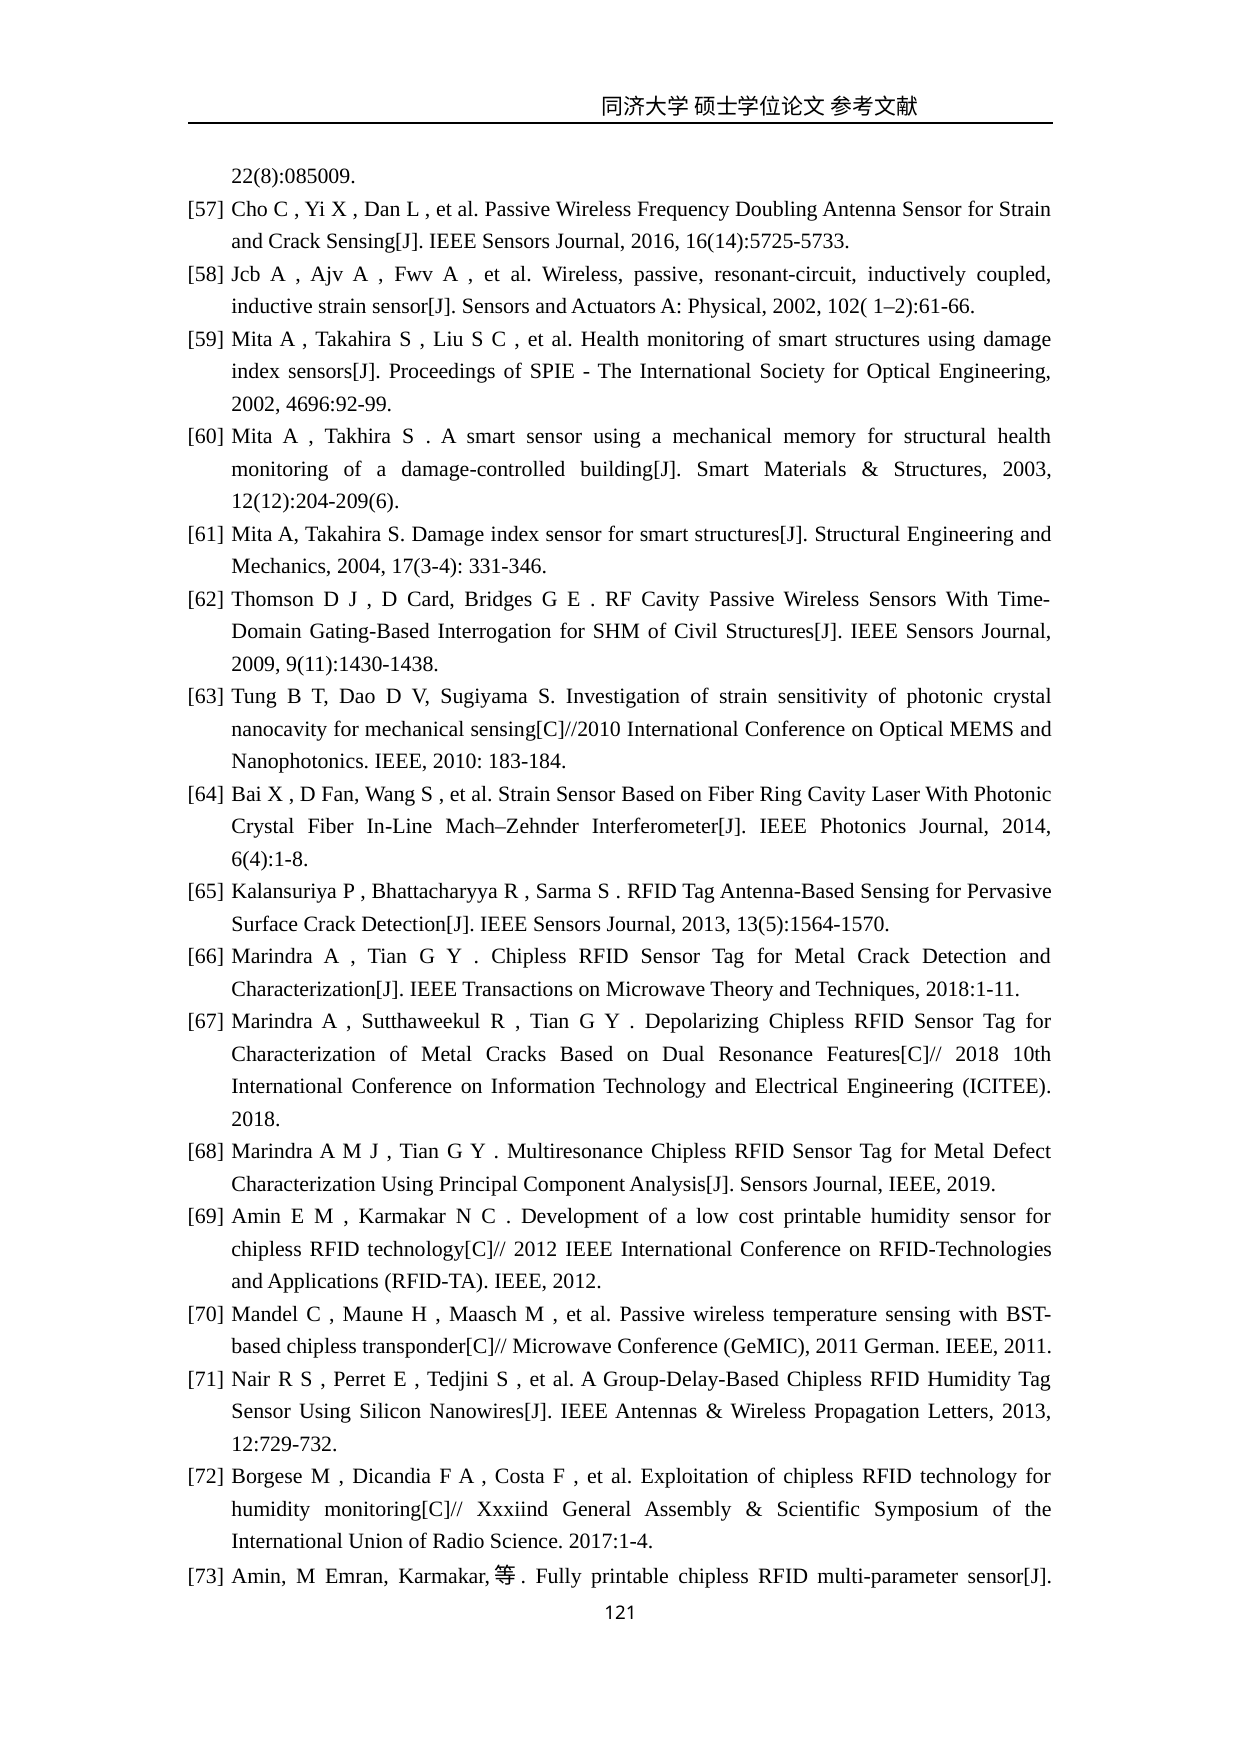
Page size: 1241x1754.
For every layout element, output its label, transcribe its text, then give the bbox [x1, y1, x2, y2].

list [187, 1557, 1053, 1590]
list Amin E M , Karmakar N C . Development of a low cost printable humidity sensor for chipless RFID technology[C]// 2012 IEEE International Conference on RFID-Technologies and Applications (RFID-TA). IEEE, 2012. [187, 1200, 1053, 1297]
list Mita A , Takhira S . A smart sensor using a mechanical memory for structural health monitoring of a damage-controlled building[J]. Smart Materials & Structures, 2003, 12(12):204-209(6). [187, 420, 1053, 517]
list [187, 160, 1053, 192]
list Bai X , D Fan, Wang S , et al. Strain Sensor Based on Fiber Ring Cavity Laser With Photonic Crystal Fiber In-Line Mach–Zehnder Interferometer[J]. IEEE Photonics Journal, 2014, 6(4):1-8. [187, 777, 1053, 875]
list Mandel C , Maune H , Maasch M , et al. Passive wireless temperature sensing with BST-based chipless transponder[C]// Microwave Conference (GeMIC), 2011 German. IEEE, 2011. [187, 1297, 1053, 1362]
list Nair R S , Perret E , Tedjini S , et al. A Group-Delay-Based Chipless RFID Humidity Tag Sensor Using Silicon Nanowires[J]. IEEE Antennas & Wireless Propagation Letters, 2013, 12:729-732. [187, 1362, 1053, 1460]
list Kalansuriya P , Bhattacharyya R , Sarma S . RFID Tag Antenna-Based Sensing for Pervasive Surface Crack Detection[J]. IEEE Sensors Journal, 2013, 13(5):1564-1570. [187, 875, 1053, 940]
list Borgese M , Dicandia F A , Costa F , et al. Exploitation of chipless RFID technology for humidity monitoring[C]// Xxxiind General Assembly & Scientific Symposium of the International Union of Radio Science. 2017:1-4. [187, 1460, 1053, 1557]
list Mita A , Takahira S , Liu S C , et al. Health monitoring of smart structures using damage index sensors[J]. Proceedings of SPIE - The International Society for Optical Engineering, 2002, 4696:92-99. [187, 322, 1053, 420]
list Jcb A , Ajv A , Fwv A , et al. Wireless, passive, resonant-circuit, inductively coupled, inductive strain sensor[J]. Sensors and Actuators A: Physical, 2002, 102( 1–2):61-66. [187, 257, 1053, 322]
list Marindra A , Tian G Y . Chipless RFID Sensor Tag for Metal Crack Detection and Characterization[J]. IEEE Transactions on Microwave Theory and Techniques, 2018:1-11. [187, 940, 1053, 1005]
list Mita A, Takahira S. Damage index sensor for smart structures[J]. Structural Engineering and Mechanics, 2004, 17(3-4): 331-346. [187, 517, 1053, 582]
list Marindra A M J , Tian G Y . Multiresonance Chipless RFID Sensor Tag for Metal Defect Characterization Using Principal Component Analysis[J]. Sensors Journal, IEEE, 2019. [187, 1135, 1053, 1200]
list Cho C , Yi X , Dan L , et al. Passive Wireless Frequency Doubling Antenna Sensor for Strain and Crack Sensing[J]. IEEE Sensors Journal, 2016, 16(14):5725-5733. [187, 192, 1053, 257]
list Tung B T, Dao D V, Sugiyama S. Investigation of strain sensitivity of photonic crystal nanocavity for mechanical sensing[C]//2010 International Conference on Optical MEMS and Nanophotonics. IEEE, 2010: 183-184. [187, 680, 1053, 777]
list Thomson D J , D Card, Bridges G E . RF Cavity Passive Wireless Sensors With Time-Domain Gating-Based Interrogation for SHM of Civil Structures[J]. IEEE Sensors Journal, 2009, 9(11):1430-1438. [187, 582, 1053, 680]
list Marindra A , Sutthaweekul R , Tian G Y . Depolarizing Chipless RFID Sensor Tag for Characterization of Metal Cracks Based on Dual Resonance Features[C]// 2018 10th International Conference on Information Technology and Electrical Engineering (ICITEE). 2018. [187, 1005, 1053, 1135]
